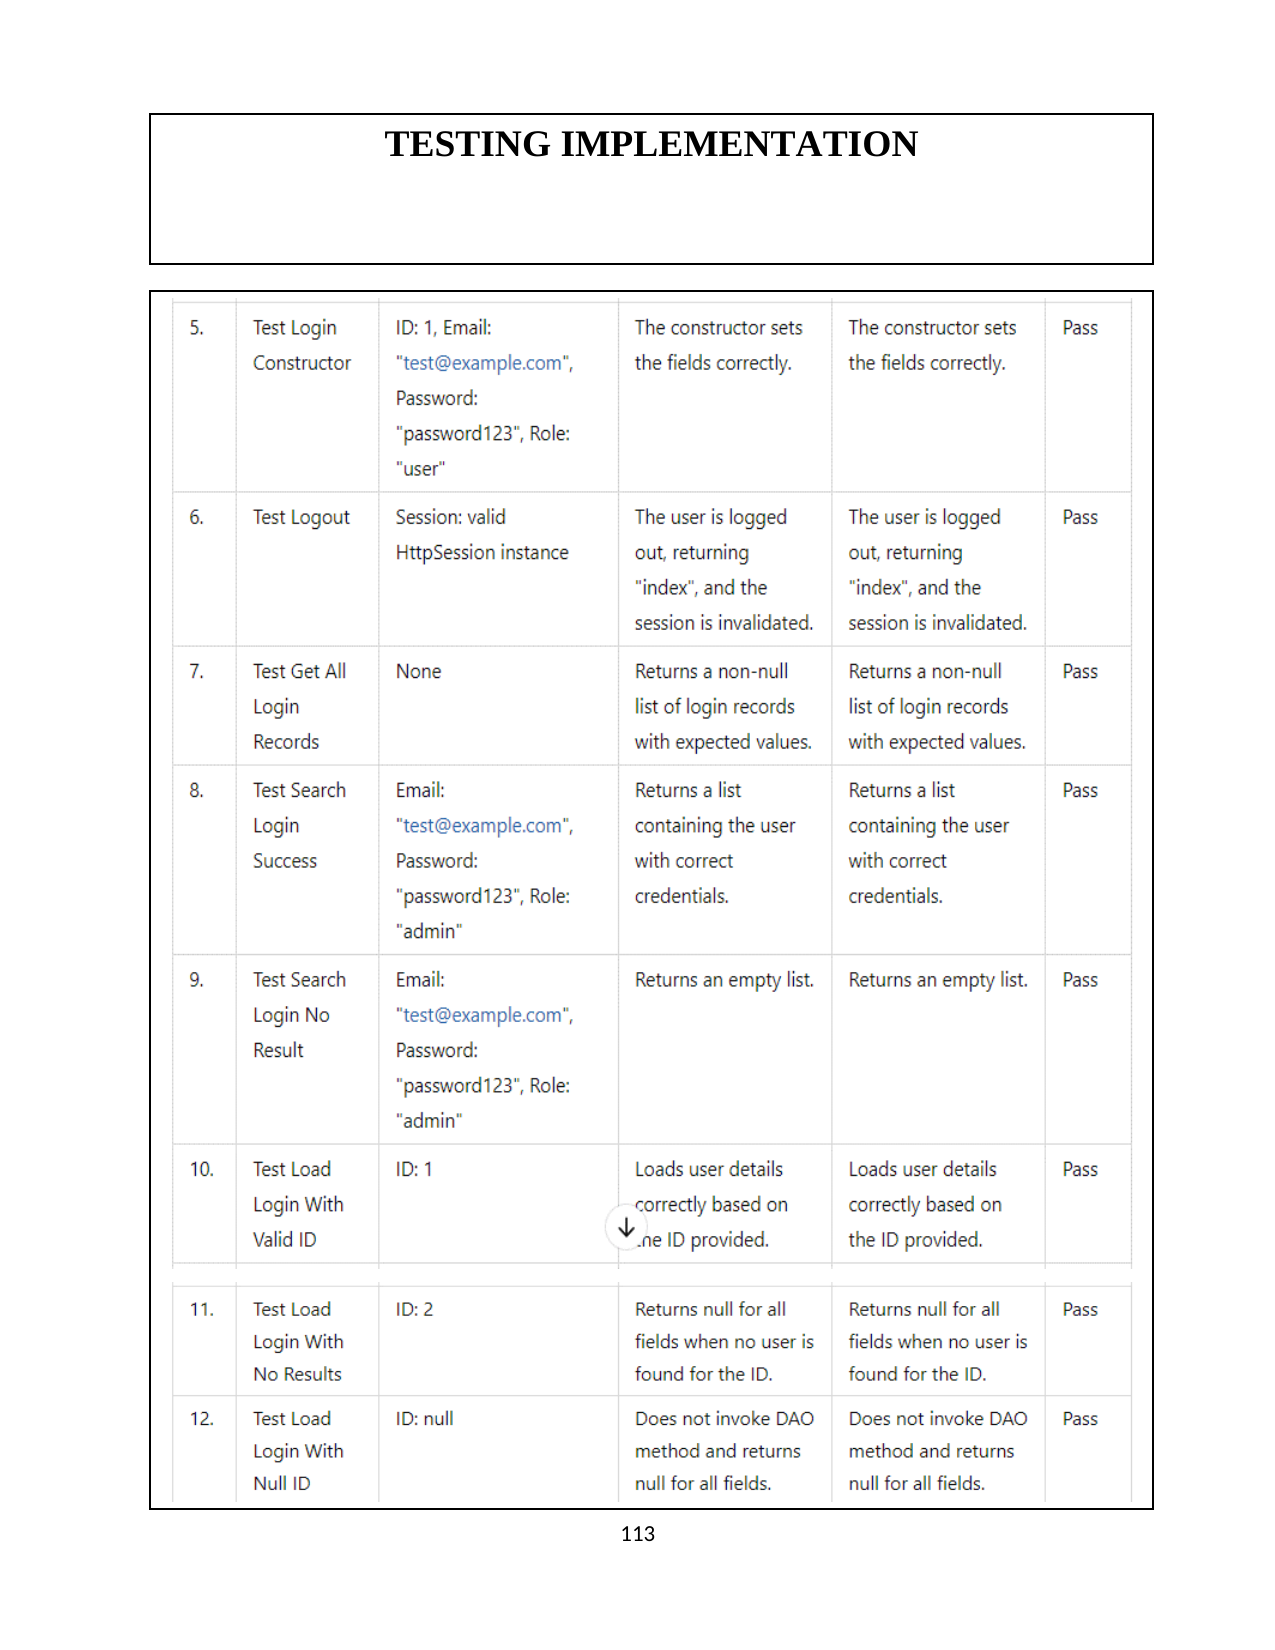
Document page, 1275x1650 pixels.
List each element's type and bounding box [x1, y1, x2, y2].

picture [165, 1282, 1137, 1502]
picture [165, 298, 1137, 1269]
